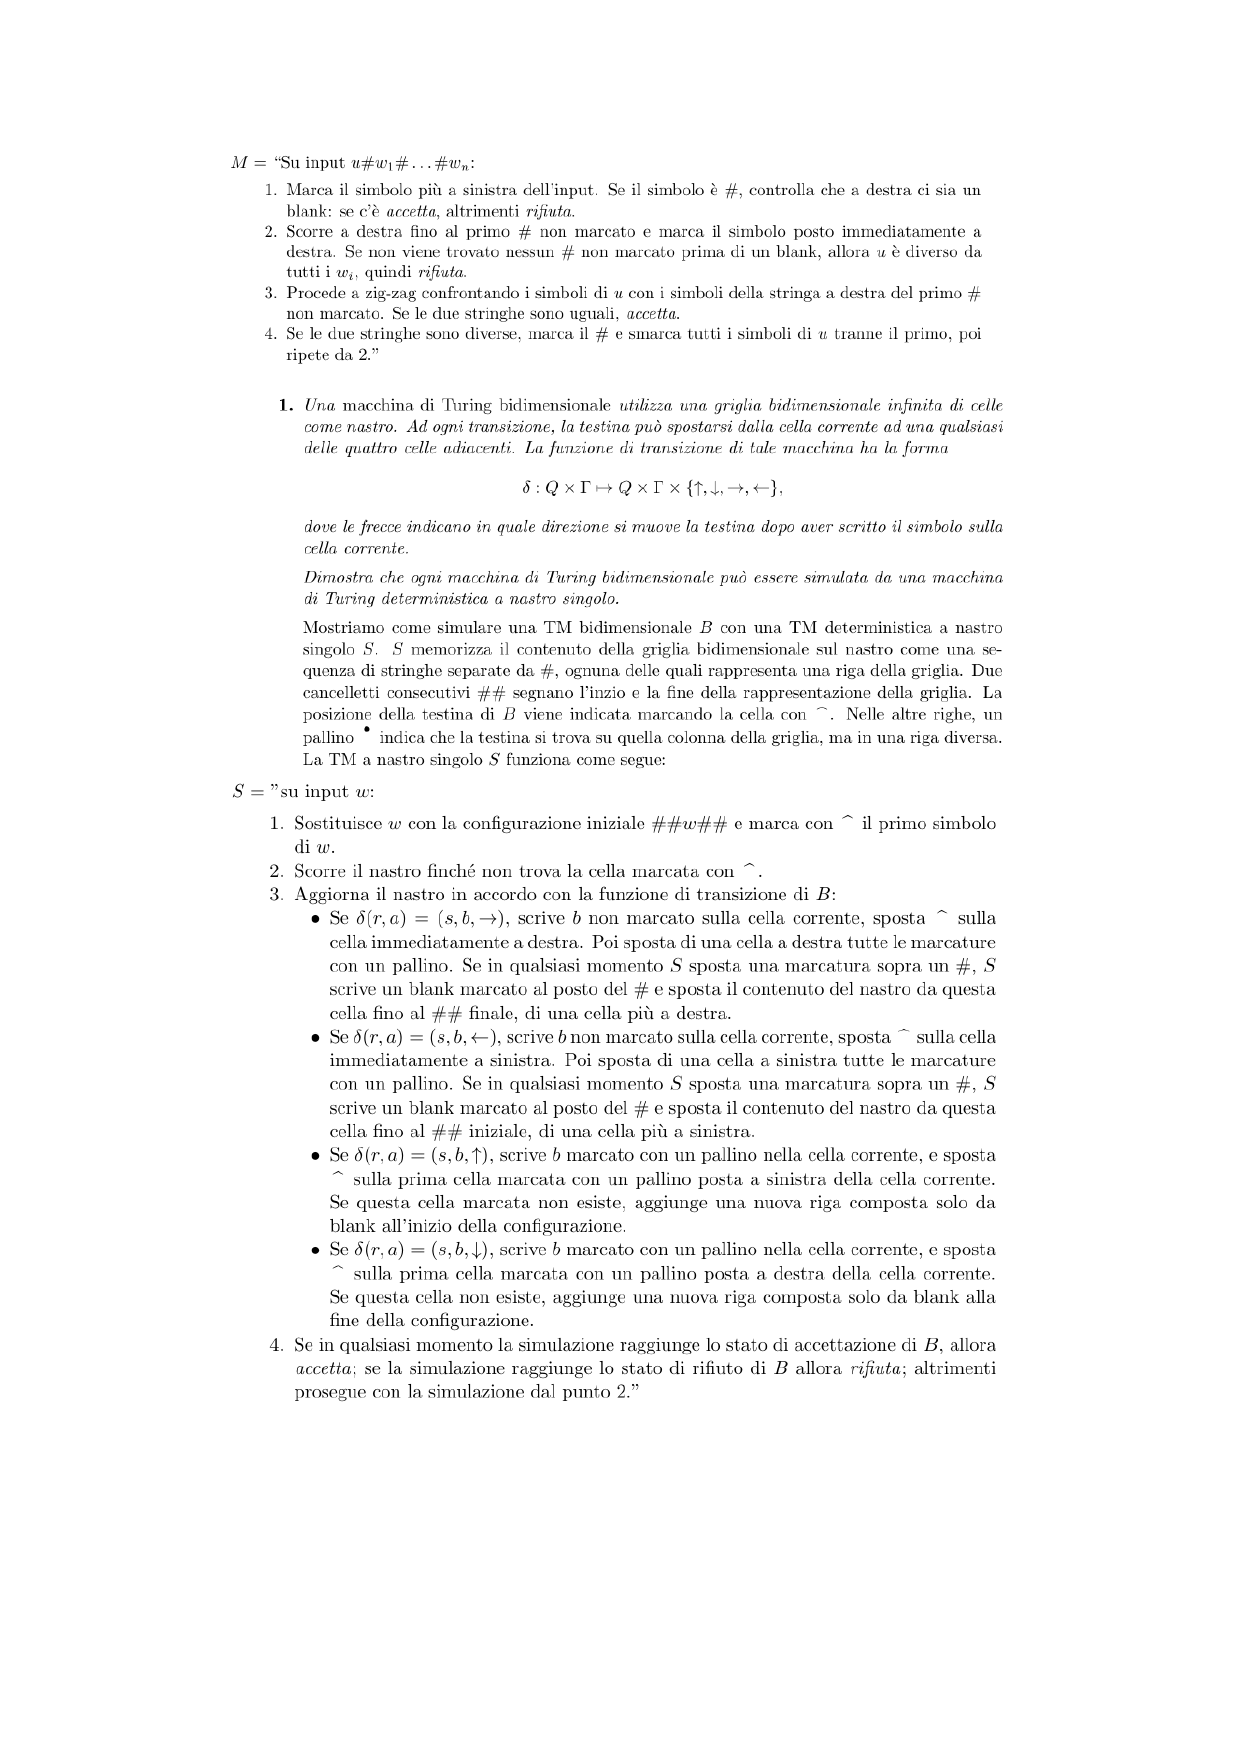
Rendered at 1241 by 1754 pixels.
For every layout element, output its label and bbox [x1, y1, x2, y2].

picture [264, 387, 1013, 773]
picture [226, 781, 1024, 1412]
picture [226, 147, 1021, 366]
